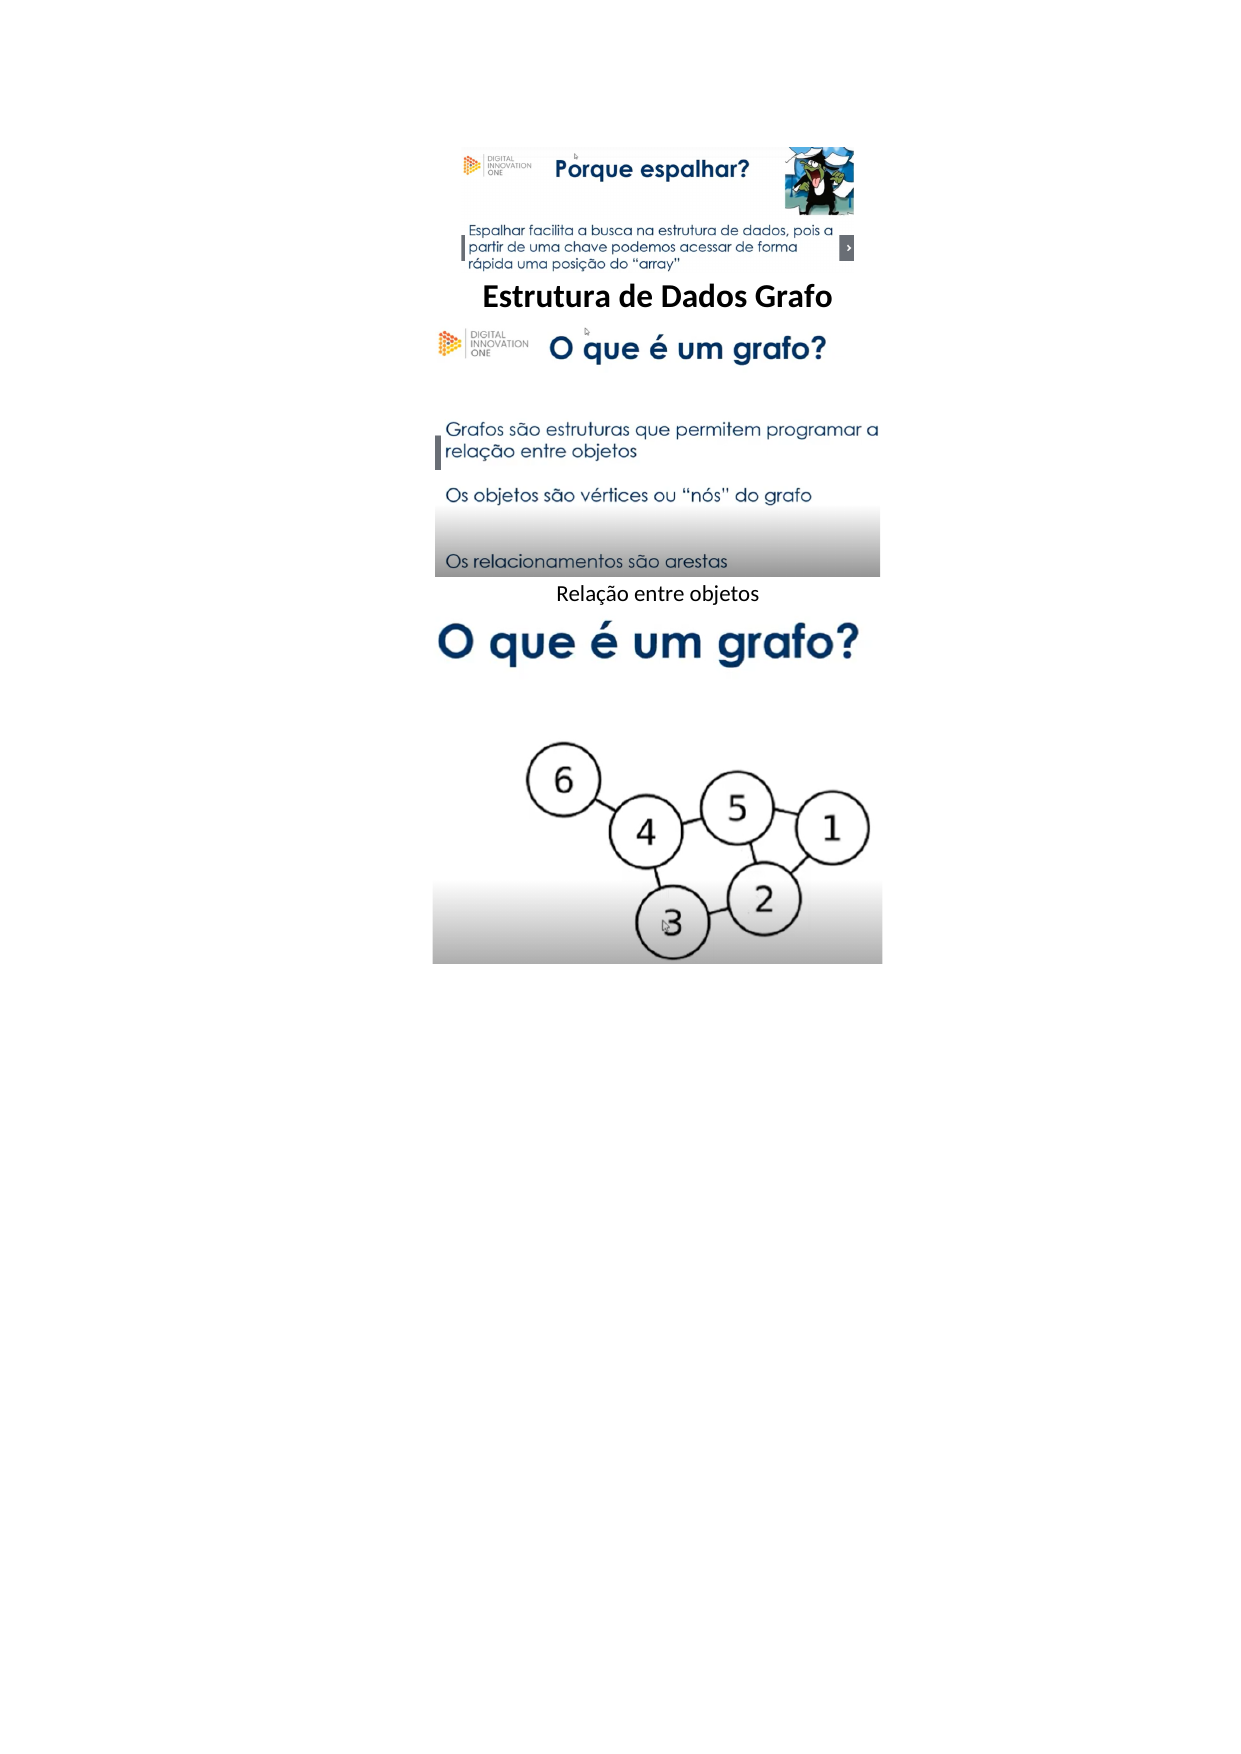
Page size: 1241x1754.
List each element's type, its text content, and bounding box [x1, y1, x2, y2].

list Estrutura de Dados Grafo [252, 275, 1063, 316]
list Relação entre objetos [252, 579, 1063, 607]
picture [461, 147, 854, 273]
picture [432, 608, 883, 964]
picture [435, 319, 880, 577]
